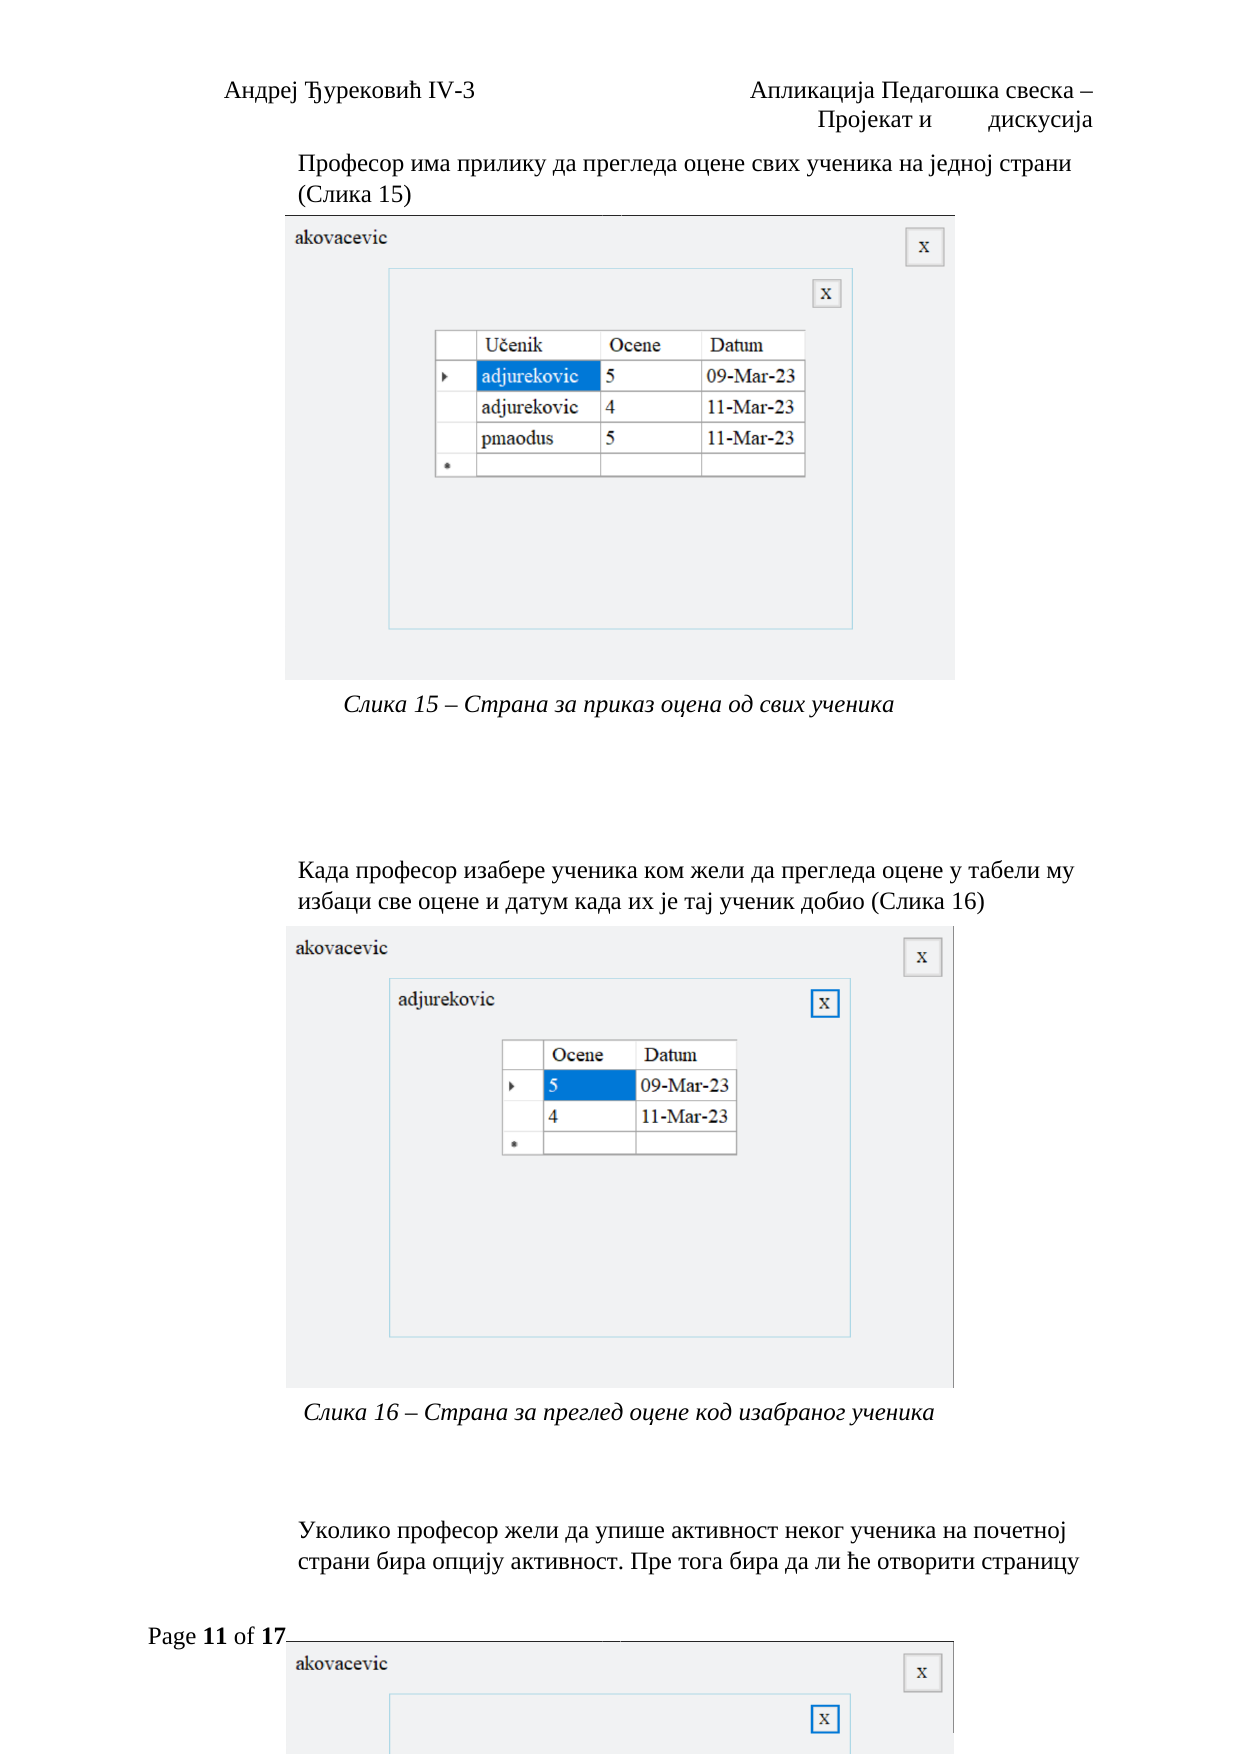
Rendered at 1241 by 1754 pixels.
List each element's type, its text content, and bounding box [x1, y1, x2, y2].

text Када професор изабере ученика ком жели да прегледа оцене у табели му избаци све оцене и датум када их је тај ученик добио (Слика 16) [298, 855, 1093, 915]
text Професор има прилику да прегледа оцене свих ученика на једној страни (Слика 15) [298, 148, 1093, 207]
picture [286, 926, 954, 1388]
picture [285, 215, 955, 680]
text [298, 1515, 1093, 1575]
picture [286, 1641, 954, 1754]
